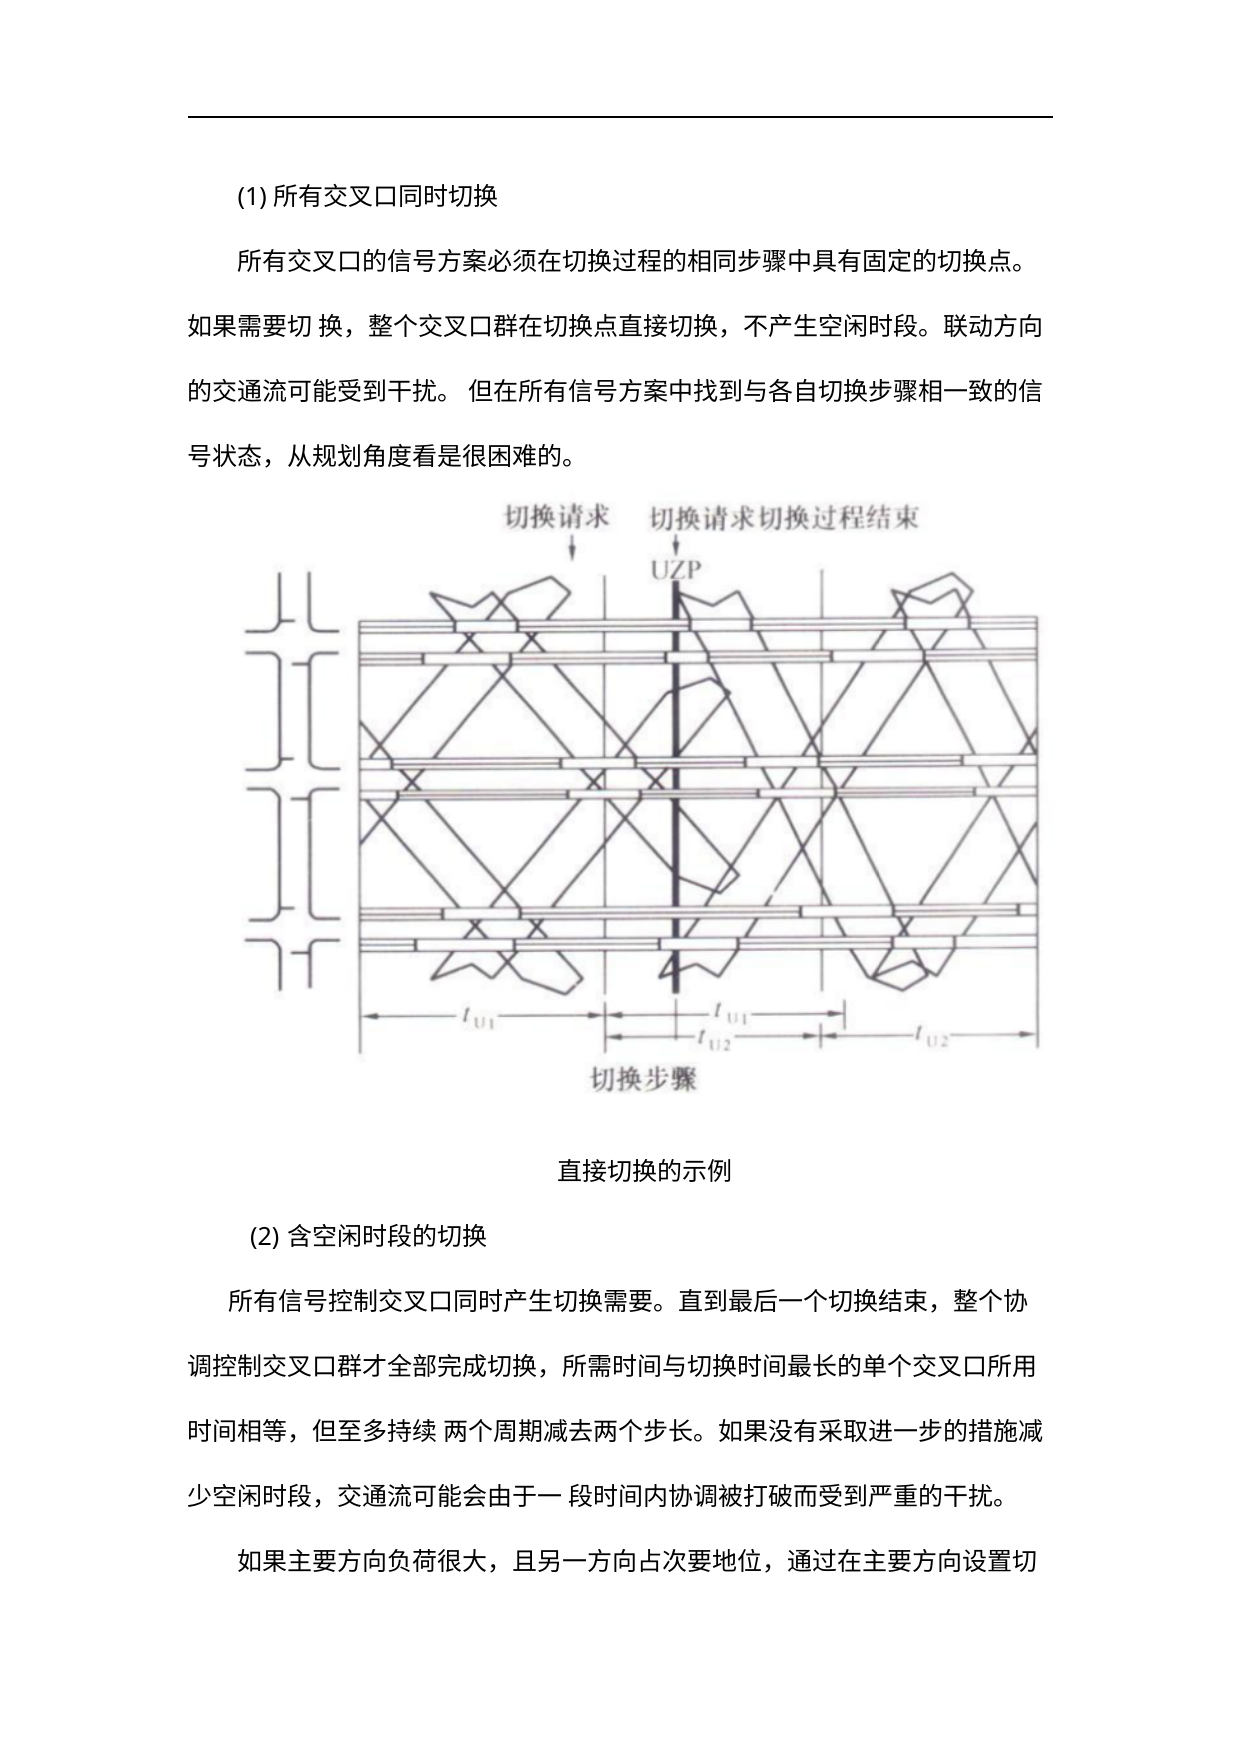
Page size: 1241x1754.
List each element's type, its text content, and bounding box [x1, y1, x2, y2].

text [187, 1527, 1053, 1592]
text (1) 所有交叉口同时切换 [187, 162, 1053, 227]
text 直接切换的示例 [187, 1137, 1053, 1202]
text 所有信号控制交叉口同时产生切换需要。直到最后一个切换结束，整个协调控制交叉口群才全部完成切换，所需时间与切换时间最长的单个交叉口所用时间相等，但至多持续 两个周期减去两个步长。如果没有采取进一步的措施减少空闲时段，交通流可能会由于一 段时间内协调被打破而受到严重的干扰。 [187, 1267, 1053, 1527]
picture [237, 487, 1102, 1105]
list 含空闲时段的切换 [250, 1202, 1053, 1267]
text 所有交叉口的信号方案必须在切换过程的相同步骤中具有固定的切换点。如果需要切 换，整个交叉口群在切换点直接切换，不产生空闲时段。联动方向的交通流可能受到干扰。 但在所有信号方案中找到与各自切换步骤相一致的信号状态，从规划角度看是很困难的。 [187, 227, 1053, 487]
